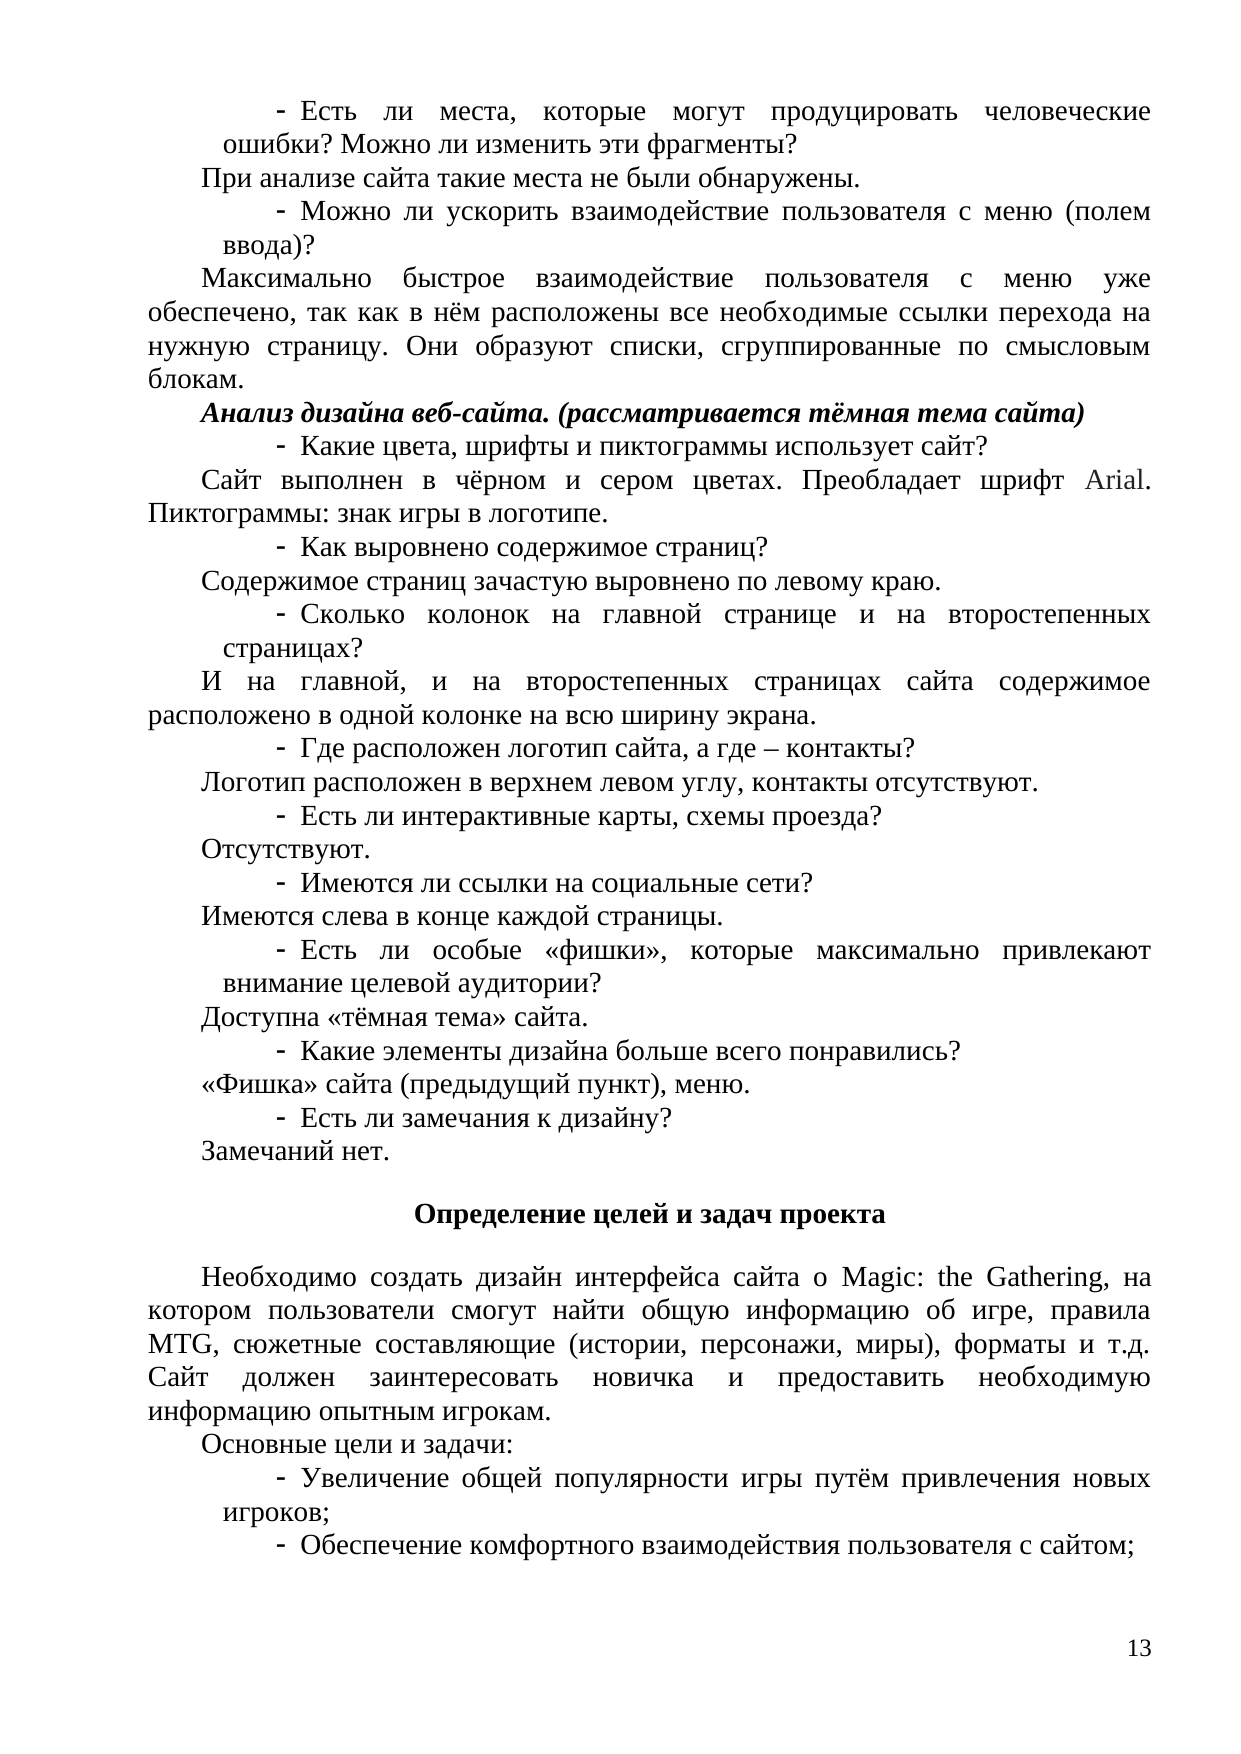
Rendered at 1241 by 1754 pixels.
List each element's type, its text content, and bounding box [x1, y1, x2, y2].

text Содержимое страниц зачастую выровнено по левому краю. [148, 563, 1152, 596]
list Как выровнено содержимое страниц? [223, 529, 1152, 563]
list Есть ли особые «фишки», которые максимально привлекают внимание целевой аудитории? [223, 932, 1152, 999]
text Анализ дизайна веб-сайта. (рассматривается тёмная тема сайта) [148, 395, 1152, 428]
text Сайт выполнен в чёрном и сером цветах. Преобладает шрифт Arial. Пиктограммы: знак игры в логотипе. [148, 462, 1152, 529]
text Определение целей и задач проекта [148, 1196, 1152, 1230]
list Имеются ли ссылки на социальные сети? [223, 865, 1152, 898]
text Замечаний нет. [148, 1133, 1152, 1167]
text При анализе сайта такие места не были обнаружены. [148, 160, 1152, 193]
list Какие элементы дизайна больше всего понравились? [223, 1033, 1152, 1066]
list Обеспечение комфортного взаимодействия пользователя с сайтом; [223, 1527, 1152, 1561]
list Есть ли интерактивные карты, схемы проезда? [223, 798, 1152, 831]
list Сколько колонок на главной странице и на второстепенных страницах? [223, 596, 1152, 663]
list Какие цвета, шрифты и пиктограммы использует сайт? [223, 428, 1152, 462]
list Увеличение общей популярности игры путём привлечения новых игроков; [223, 1460, 1152, 1527]
list Где расположен логотип сайта, а где – контакты? [223, 730, 1152, 764]
text Максимально быстрое взаимодействие пользователя с меню уже обеспечено, так как в нём расположены все необходимые ссылки перехода на нужную страницу. Они образуют списки, сгруппированные по смысловым блокам. [148, 261, 1152, 395]
list Можно ли ускорить взаимодействие пользователя с меню (полем ввода)? [223, 193, 1152, 261]
text «Фишка» сайта (предыдущий пункт), меню. [148, 1066, 1152, 1100]
list Есть ли замечания к дизайну? [223, 1100, 1152, 1133]
list Есть ли места, которые могут продуцировать человеческие ошибки? Можно ли изменить эти фрагменты? [223, 93, 1152, 160]
text Основные цели и задачи: [148, 1427, 1152, 1460]
text Имеются слева в конце каждой страницы. [148, 898, 1152, 932]
text Логотип расположен в верхнем левом углу, контакты отсутствуют. [148, 764, 1152, 798]
text Необходимо создать дизайн интерфейса сайта о Magic: the Gathering, на котором пользователи смогут найти общую информацию об игре, правила MTG, сюжетные составляющие (истории, персонажи, миры), форматы и т.д. Сайт должен заинтересовать новичка и предоставить необходимую информацию опытным игрокам. [148, 1259, 1152, 1427]
text Отсутствуют. [148, 831, 1152, 865]
text Доступна «тёмная тема» сайта. [148, 999, 1152, 1033]
text И на главной, и на второстепенных страницах сайта содержимое расположено в одной колонке на всю ширину экрана. [148, 663, 1152, 730]
